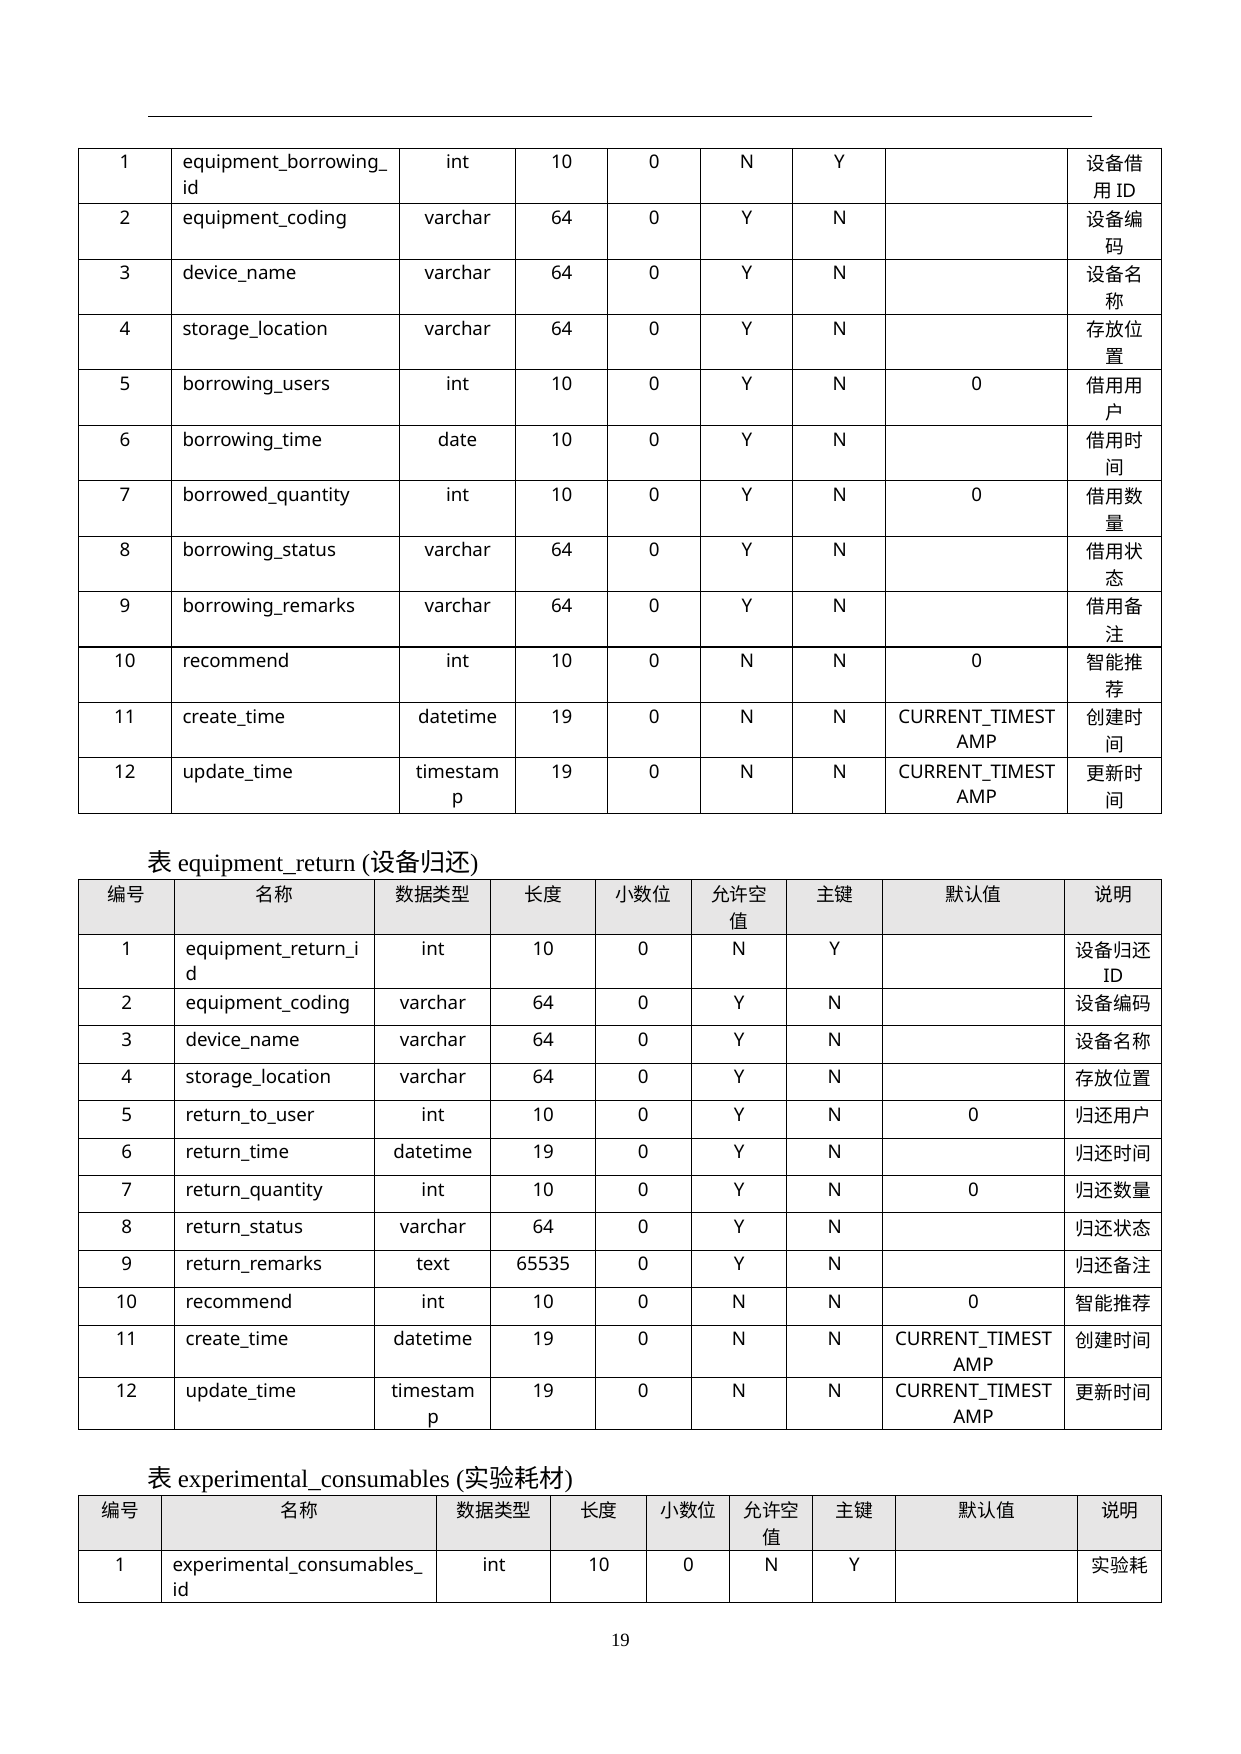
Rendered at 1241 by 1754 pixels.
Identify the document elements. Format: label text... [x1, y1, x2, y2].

table_cell N [787, 1064, 882, 1100]
table_cell 存放位置 [1065, 1064, 1161, 1100]
table_cell varchar [400, 260, 515, 314]
table_cell timestamp [375, 1378, 490, 1429]
table_cell [883, 1064, 1064, 1100]
table_cell N [787, 1176, 882, 1212]
table_cell 0 [596, 989, 691, 1025]
table_cell 65535 [491, 1251, 595, 1287]
table_cell 64 [516, 315, 607, 369]
table_cell 0 [608, 648, 700, 702]
table_cell 10 [516, 426, 607, 480]
table_cell 19 [491, 1326, 595, 1377]
table_cell 5 [79, 1101, 174, 1137]
table_cell 归还状态 [1065, 1213, 1161, 1250]
table_cell return_status [175, 1213, 374, 1250]
table_cell [883, 1026, 1064, 1063]
table_cell N [787, 1026, 882, 1063]
table_cell datetime [375, 1326, 490, 1377]
table_cell 19 [516, 758, 607, 813]
table_cell datetime [400, 703, 515, 757]
table_cell return_time [175, 1139, 374, 1175]
table_cell storage_location [175, 1064, 374, 1100]
table_cell N [793, 204, 885, 258]
table_cell 设备归还ID [1065, 935, 1161, 988]
table_cell timestamp [400, 758, 515, 813]
table_header 小数位 [647, 1496, 729, 1550]
table_cell 10 [79, 648, 171, 702]
table_cell device_name [175, 1026, 374, 1063]
table_cell 0 [608, 149, 700, 203]
table_cell 64 [516, 592, 607, 646]
table_cell N [793, 370, 885, 425]
table_cell create_time [172, 703, 399, 757]
table_cell equipment_coding [172, 204, 399, 258]
table_cell Y [701, 315, 792, 369]
table_cell 创建时间 [1068, 703, 1161, 757]
table_header 默认值 [896, 1496, 1077, 1550]
table_cell 19 [491, 1139, 595, 1175]
table_cell 0 [596, 1176, 691, 1212]
table_cell int [375, 1176, 490, 1212]
table_cell borrowed_quantity [172, 481, 399, 536]
table_cell 归还备注 [1065, 1251, 1161, 1287]
table_cell [886, 315, 1067, 369]
table_cell create_time [175, 1326, 374, 1377]
table_cell equipment_borrowing_id [172, 149, 399, 203]
table_cell recommend [172, 648, 399, 702]
table_cell N [701, 703, 792, 757]
table_cell text [375, 1251, 490, 1287]
table_cell Y [813, 1551, 895, 1602]
text 表experimental_consumables (实验耗材) [148, 1458, 1092, 1495]
table_cell Y [793, 149, 885, 203]
table_cell 借用用户 [1068, 370, 1161, 425]
table_header 小数位 [596, 880, 691, 934]
table_cell 3 [79, 1026, 174, 1063]
table_cell return_quantity [175, 1176, 374, 1212]
table_cell Y [692, 1213, 786, 1250]
table_cell varchar [375, 989, 490, 1025]
table_cell 8 [79, 1213, 174, 1250]
table_cell N [692, 935, 786, 988]
table_cell 2 [79, 204, 171, 258]
table_cell 64 [516, 260, 607, 314]
table_cell Y [692, 989, 786, 1025]
table_cell 0 [883, 1176, 1064, 1212]
table_cell 11 [79, 1326, 174, 1377]
table_cell 10 [516, 648, 607, 702]
table_cell [883, 1139, 1064, 1175]
table_cell 0 [608, 592, 700, 646]
text 表equipment_return (设备归还) [148, 842, 1092, 879]
table_cell 设备名称 [1068, 260, 1161, 314]
table_cell 1 [79, 1551, 161, 1602]
table_cell 6 [79, 426, 171, 480]
table_cell 0 [647, 1551, 729, 1602]
table_cell [883, 1251, 1064, 1287]
table_cell 64 [491, 989, 595, 1025]
table_header 数据类型 [437, 1496, 550, 1550]
table_cell 智能推荐 [1065, 1288, 1161, 1324]
table_cell 0 [596, 1378, 691, 1429]
table_cell 0 [596, 1288, 691, 1324]
table_cell [886, 426, 1067, 480]
table_cell N [787, 1139, 882, 1175]
table_cell 7 [79, 1176, 174, 1212]
table_cell 设备编码 [1068, 204, 1161, 258]
table_cell 0 [596, 1139, 691, 1175]
table_cell datetime [375, 1139, 490, 1175]
table_cell 0 [596, 1251, 691, 1287]
table_header 长度 [491, 880, 595, 934]
table_cell Y [701, 537, 792, 591]
table_cell [883, 989, 1064, 1025]
table_cell 0 [608, 315, 700, 369]
table_cell N [787, 1251, 882, 1287]
table_cell 0 [608, 481, 700, 536]
table_cell N [787, 1378, 882, 1429]
table_cell Y [701, 592, 792, 646]
table_cell 0 [596, 1213, 691, 1250]
table_cell CURRENT_TIMESTAMP [883, 1326, 1064, 1377]
table_cell device_name [172, 260, 399, 314]
table_cell 归还数量 [1065, 1176, 1161, 1212]
table_cell 10 [491, 1176, 595, 1212]
table_cell 存放位置 [1068, 315, 1161, 369]
table_cell varchar [400, 537, 515, 591]
table_cell 智能推荐 [1068, 648, 1161, 702]
table_cell varchar [400, 315, 515, 369]
table_cell 64 [491, 1213, 595, 1250]
table_cell 1 [79, 149, 171, 203]
table_cell [896, 1551, 1077, 1602]
table_cell N [701, 149, 792, 203]
table_cell 10 [516, 481, 607, 536]
table_cell int [400, 481, 515, 536]
table_cell N [793, 315, 885, 369]
table_header 长度 [551, 1496, 646, 1550]
table_cell 创建时间 [1065, 1326, 1161, 1377]
table_cell N [787, 1213, 882, 1250]
table_cell N [787, 1326, 882, 1377]
table_cell 12 [79, 1378, 174, 1429]
table_cell 0 [608, 204, 700, 258]
table_cell 9 [79, 1251, 174, 1287]
table_header 允许空值 [730, 1496, 812, 1550]
table_cell [886, 204, 1067, 258]
table_cell varchar [400, 592, 515, 646]
table_cell return_to_user [175, 1101, 374, 1137]
table_cell Y [701, 204, 792, 258]
table_cell 4 [79, 1064, 174, 1100]
table_cell [886, 260, 1067, 314]
table_cell 0 [608, 703, 700, 757]
table_cell 0 [596, 935, 691, 988]
table_header 名称 [162, 1496, 436, 1550]
table_cell 64 [491, 1064, 595, 1100]
table_cell update_time [172, 758, 399, 813]
table_cell 10 [491, 1288, 595, 1324]
table_cell 10 [491, 935, 595, 988]
table_cell 4 [79, 315, 171, 369]
table_cell N [793, 481, 885, 536]
table_cell 3 [79, 260, 171, 314]
table_header 说明 [1078, 1496, 1161, 1550]
table_cell 6 [79, 1139, 174, 1175]
table_cell 借用状态 [1068, 537, 1161, 591]
table_header 说明 [1065, 880, 1161, 934]
table_header 主键 [813, 1496, 895, 1550]
table_cell N [787, 989, 882, 1025]
table_cell 1 [79, 935, 174, 988]
table_cell storage_location [172, 315, 399, 369]
table_cell int [400, 370, 515, 425]
table_header 数据类型 [375, 880, 490, 934]
table_cell 5 [79, 370, 171, 425]
table_cell 10 [516, 149, 607, 203]
table_cell N [787, 1101, 882, 1137]
table_cell Y [701, 370, 792, 425]
table_cell update_time [175, 1378, 374, 1429]
table_cell 0 [883, 1101, 1064, 1137]
table_cell N [793, 758, 885, 813]
table_cell 0 [608, 537, 700, 591]
table_cell 0 [608, 260, 700, 314]
table_cell N [793, 537, 885, 591]
table_cell N [793, 703, 885, 757]
table_cell return_remarks [175, 1251, 374, 1287]
table_cell 归还时间 [1065, 1139, 1161, 1175]
table_cell 借用数量 [1068, 481, 1161, 536]
table_cell 10 [491, 1101, 595, 1137]
table_cell N [793, 426, 885, 480]
table_cell 0 [596, 1101, 691, 1137]
table_cell 9 [79, 592, 171, 646]
table_header 允许空值 [692, 880, 786, 934]
table_cell 借用备注 [1068, 592, 1161, 646]
table_cell int [375, 1288, 490, 1324]
table_cell 实验耗材ID [1078, 1551, 1161, 1602]
table_cell Y [701, 481, 792, 536]
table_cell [162, 1551, 436, 1602]
table_cell 19 [491, 1378, 595, 1429]
table_cell 0 [596, 1326, 691, 1377]
table_cell 0 [883, 1288, 1064, 1324]
table_cell Y [692, 1101, 786, 1137]
table_cell int [400, 149, 515, 203]
table_cell [886, 592, 1067, 646]
table_cell 64 [516, 204, 607, 258]
table_cell 0 [608, 426, 700, 480]
table_cell Y [692, 1139, 786, 1175]
table_cell 更新时间 [1068, 758, 1161, 813]
table_cell 2 [79, 989, 174, 1025]
table_cell 7 [79, 481, 171, 536]
table_cell Y [692, 1176, 786, 1212]
table_cell borrowing_users [172, 370, 399, 425]
table_cell varchar [375, 1026, 490, 1063]
table_cell 64 [491, 1026, 595, 1063]
table_cell equipment_coding [175, 989, 374, 1025]
table_cell 0 [596, 1064, 691, 1100]
table_cell 0 [886, 648, 1067, 702]
table_cell 归还用户 [1065, 1101, 1161, 1137]
table_cell 设备名称 [1065, 1026, 1161, 1063]
table_cell N [793, 592, 885, 646]
table_cell equipment_return_id [175, 935, 374, 988]
table_cell borrowing_status [172, 537, 399, 591]
table_cell 借用时间 [1068, 426, 1161, 480]
table_cell varchar [375, 1064, 490, 1100]
table_cell Y [692, 1026, 786, 1063]
table_cell 0 [596, 1026, 691, 1063]
table_cell 10 [516, 370, 607, 425]
table_cell [886, 149, 1067, 203]
table_cell 0 [608, 370, 700, 425]
table_cell int [375, 1101, 490, 1137]
table_cell 12 [79, 758, 171, 813]
table_cell borrowing_remarks [172, 592, 399, 646]
table_cell recommend [175, 1288, 374, 1324]
table_cell date [400, 426, 515, 480]
table_cell N [793, 260, 885, 314]
table_cell Y [692, 1064, 786, 1100]
table_cell CURRENT_TIMESTAMP [883, 1378, 1064, 1429]
table_cell varchar [375, 1213, 490, 1250]
table_header 名称 [175, 880, 374, 934]
table_header 主键 [787, 880, 882, 934]
table_cell 设备编码 [1065, 989, 1161, 1025]
table_cell borrowing_time [172, 426, 399, 480]
table_cell 64 [516, 537, 607, 591]
table_cell Y [692, 1251, 786, 1287]
table_cell N [692, 1288, 786, 1324]
table_cell 0 [886, 481, 1067, 536]
table_cell [886, 537, 1067, 591]
table_cell [883, 935, 1064, 988]
table_header 编号 [79, 1496, 161, 1550]
table_cell N [701, 648, 792, 702]
table_cell 0 [886, 370, 1067, 425]
table_cell 更新时间 [1065, 1378, 1161, 1429]
table_cell N [787, 1288, 882, 1324]
table_header 默认值 [883, 880, 1064, 934]
table_cell 8 [79, 537, 171, 591]
table_cell 10 [79, 1288, 174, 1324]
table_cell 19 [516, 703, 607, 757]
table_cell 0 [608, 758, 700, 813]
table_cell CURRENT_TIMESTAMP [886, 703, 1067, 757]
table_cell 11 [79, 703, 171, 757]
table_cell [883, 1213, 1064, 1250]
table_cell int [437, 1551, 550, 1602]
table_cell CURRENT_TIMESTAMP [886, 758, 1067, 813]
table_cell int [375, 935, 490, 988]
table_cell Y [787, 935, 882, 988]
table_cell N [730, 1551, 812, 1602]
table_cell Y [701, 426, 792, 480]
table_cell 设备借用ID [1068, 149, 1161, 203]
table_cell N [692, 1326, 786, 1377]
table_cell N [692, 1378, 786, 1429]
table_cell varchar [400, 204, 515, 258]
table_cell int [400, 648, 515, 702]
table_cell N [793, 648, 885, 702]
table_header 编号 [79, 880, 174, 934]
table_cell Y [701, 260, 792, 314]
table_cell N [701, 758, 792, 813]
table_cell 10 [551, 1551, 646, 1602]
